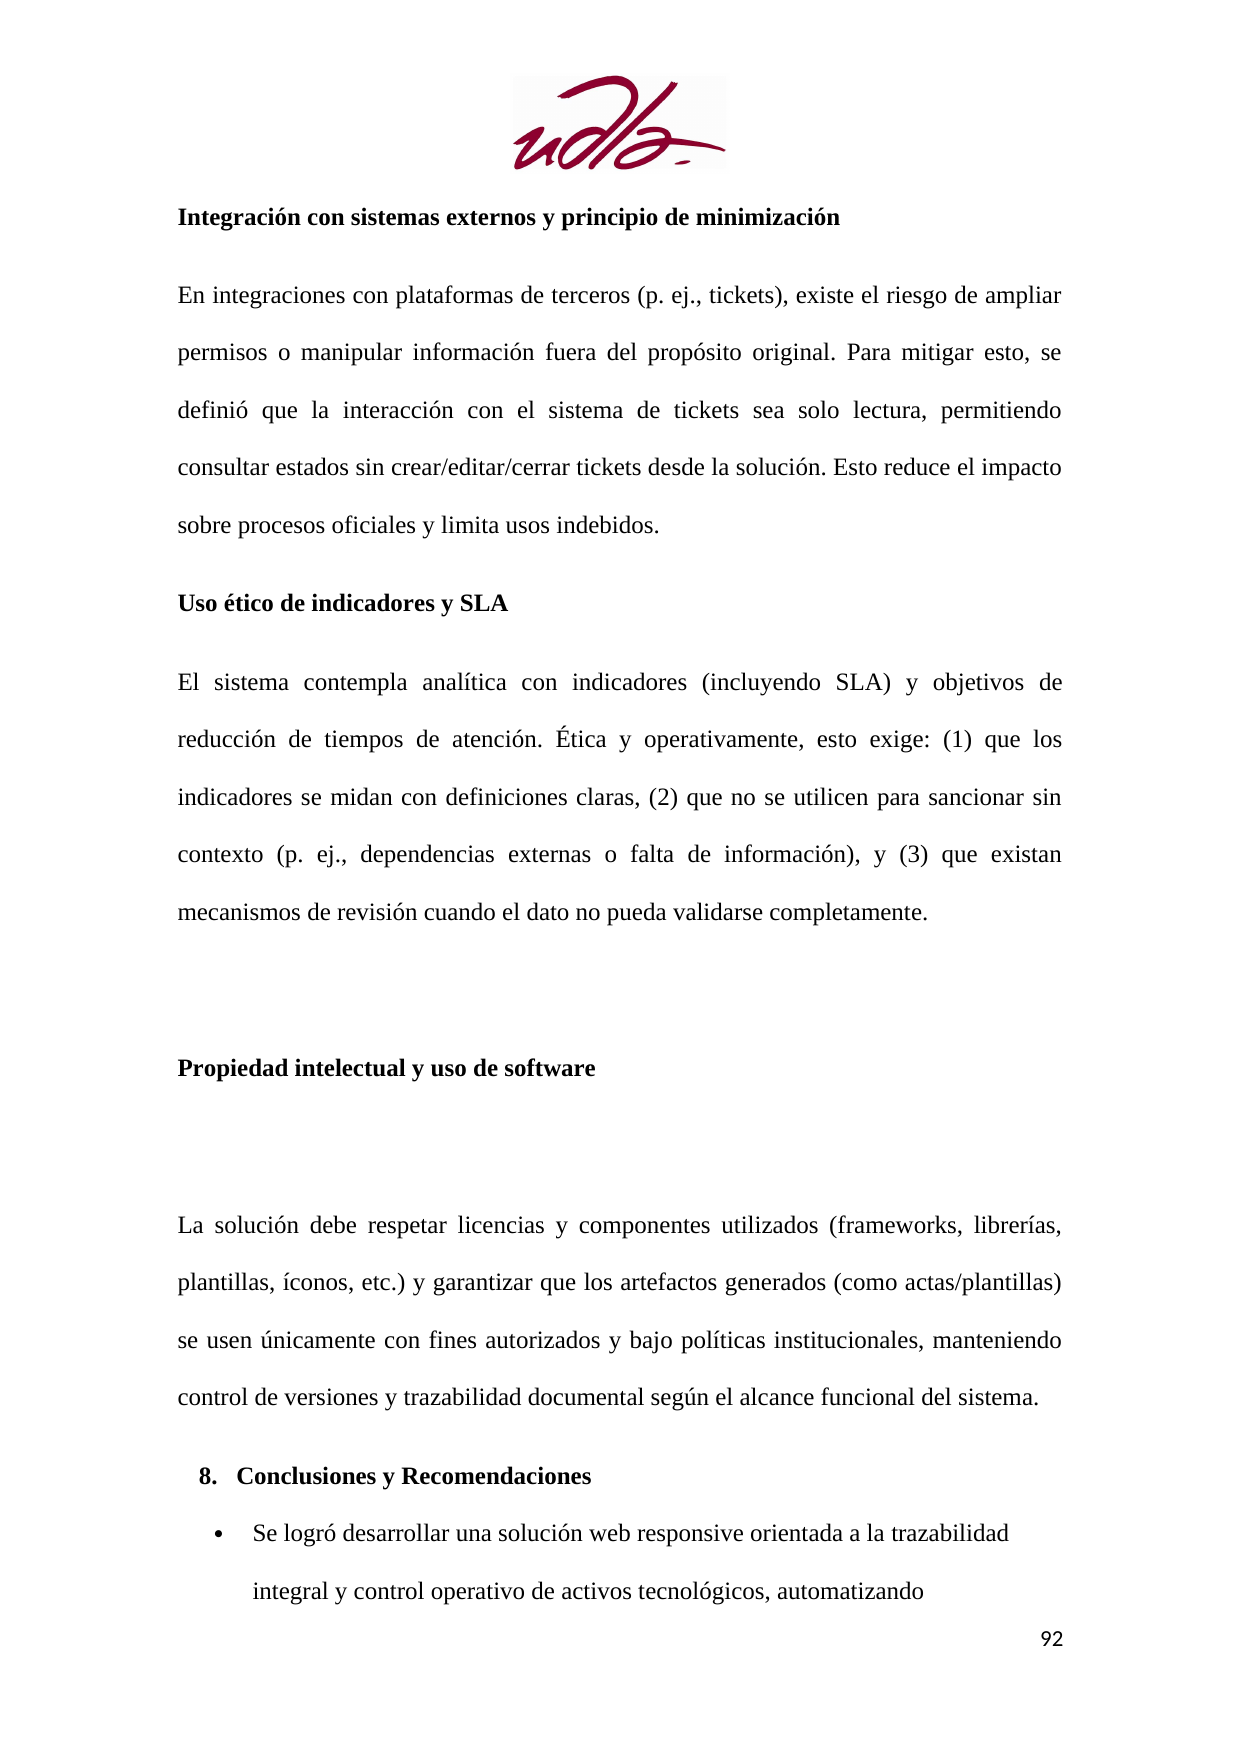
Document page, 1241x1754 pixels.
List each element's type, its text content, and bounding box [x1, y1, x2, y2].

text Propiedad intelectual y uso de software [177, 1053, 1063, 1082]
text Integración con sistemas externos y principio de minimización [177, 202, 1063, 230]
text La solución debe respetar licencias y componentes utilizados (frameworks, librerías, plantillas, íconos, etc.) y garantizar que los artefactos generados (como actas/plantillas) se usen únicamente con fines autorizados y bajo políticas institucionales, manteniendo control de versiones y trazabilidad documental según el alcance funcional del sistema. [177, 1210, 1063, 1411]
subtitle Conclusiones y Recomendaciones [198, 1461, 1063, 1489]
text En integraciones con plataformas de terceros (p. ej., tickets), existe el riesgo de ampliar permisos o manipular información fuera del propósito original. Para mitigar esto, se definió que la interacción con el sistema de tickets sea solo lectura, permitiendo consultar estados sin crear/editar/cerrar tickets desde la solución. Esto reduce el impacto sobre procesos oficiales y limita usos indebidos. [177, 280, 1063, 539]
text El sistema contempla analítica con indicadores (incluyendo SLA) y objetivos de reducción de tiempos de atención. Ética y operativamente, esto exige: (1) que los indicadores se midan con definiciones claras, (2) que no se utilicen para sancionar sin contexto (p. ej., dependencias externas o falta de información), y (3) que existan mecanismos de revisión cuando el dato no pueda validarse completamente. [177, 667, 1063, 925]
text Uso ético de indicadores y SLA [177, 588, 1063, 617]
picture [509, 73, 731, 174]
